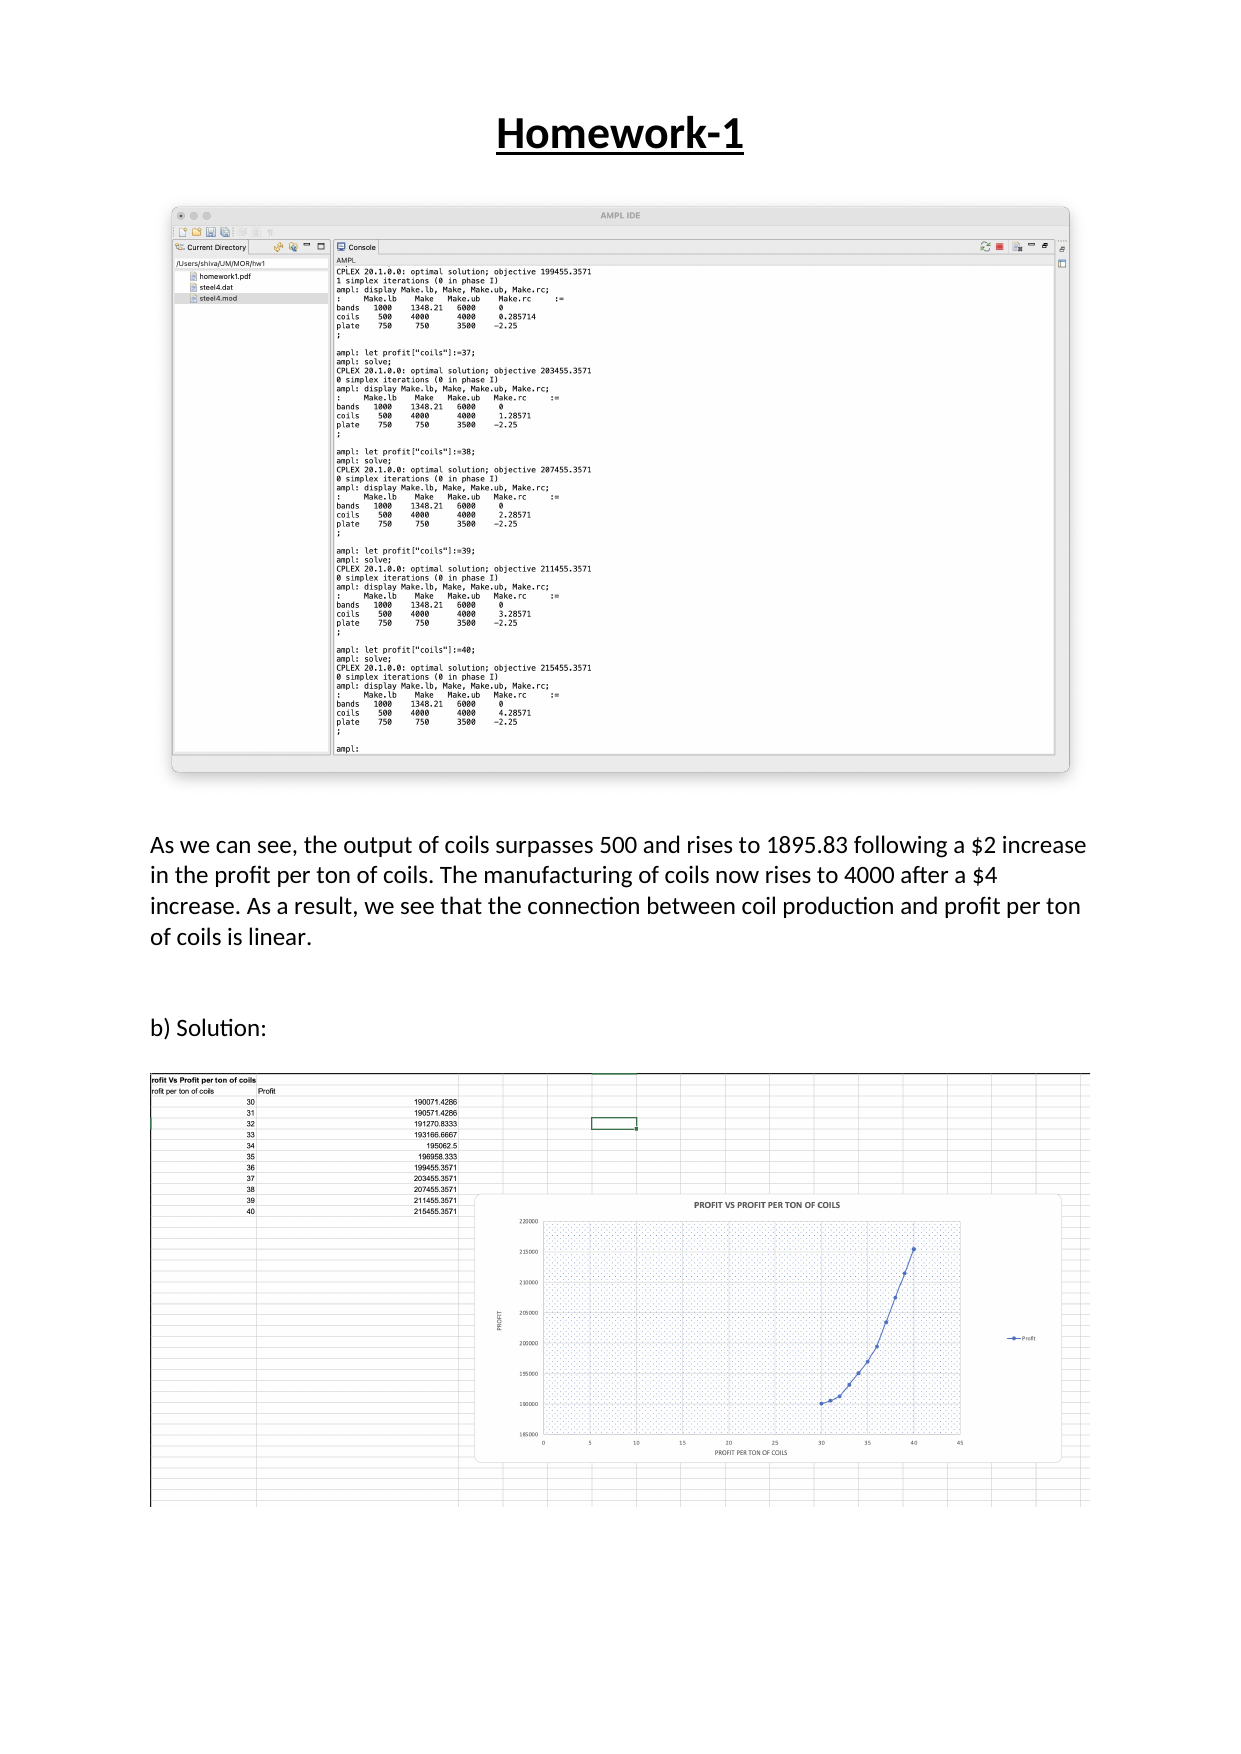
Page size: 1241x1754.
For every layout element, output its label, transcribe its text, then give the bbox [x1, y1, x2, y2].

text As we can see, the output of coils surpasses 500 and rises to 1895.83 following a $2 increase in the profit per ton of coils. The manufacturing of coils now rises to 4000 after a $4 increase. As a result, we see that the connection between coil production and profit per ton of coils is linear. [150, 829, 1090, 951]
picture [150, 190, 1091, 799]
picture [150, 1073, 1091, 1507]
text b) Solution: [150, 1012, 1090, 1043]
